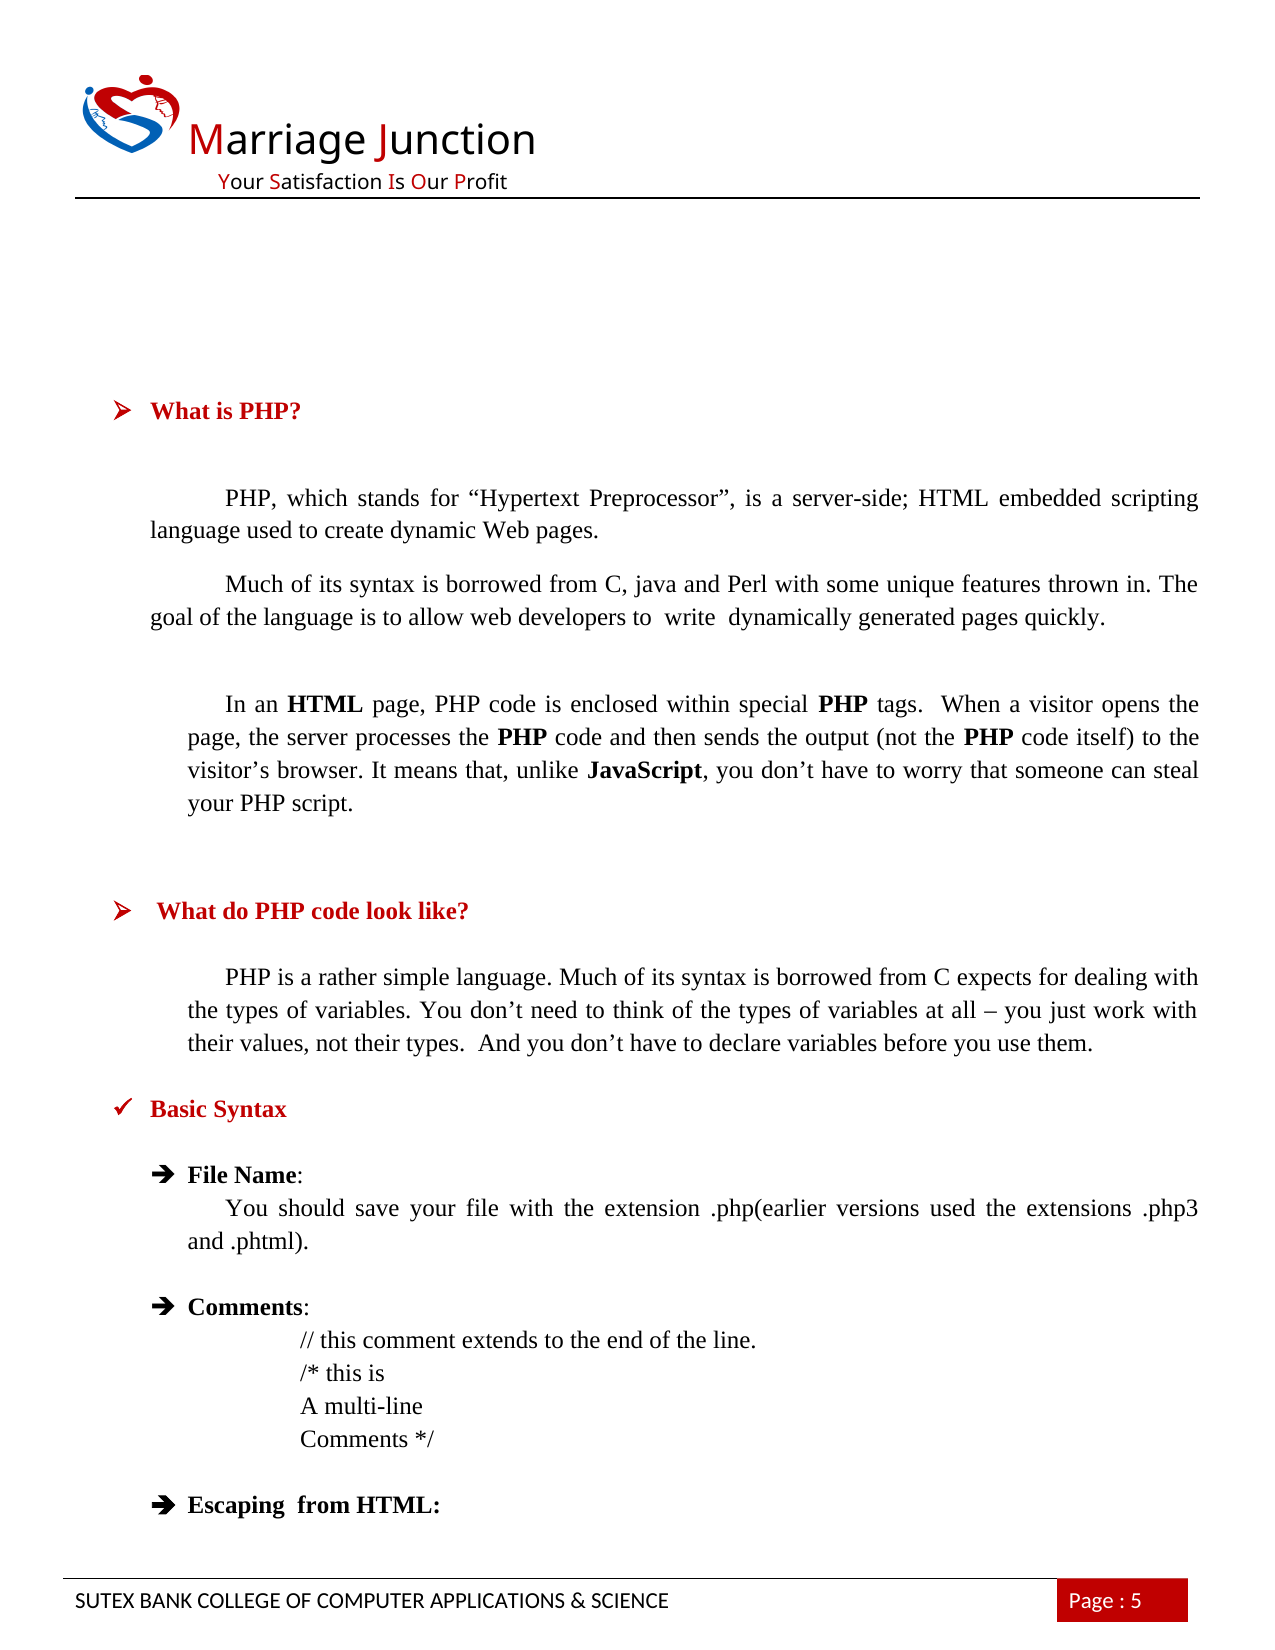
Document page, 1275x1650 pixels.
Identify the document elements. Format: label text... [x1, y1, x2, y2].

list File Name: [150, 1160, 1200, 1189]
picture [75, 75, 188, 155]
list You should save your file with the extension .php(earlier versions used the extensions .php3 and .phtml). [187, 1193, 1200, 1255]
list Comments: [150, 1292, 1200, 1321]
list In an HTML page, PHP code is enclosed within special PHP tags. When a visitor opens the page, the server processes the PHP code and then sends the output (not the PHP code itself) to the visitor’s browser. It means that, unlike JavaScript, you don’t have to worry that someone can steal your PHP script. [187, 689, 1200, 817]
text PHP, which stands for “Hypertext Preprocessor”, is a server-side; HTML embedded scripting language used to create dynamic Web pages. [150, 483, 1200, 544]
list A multi-line [300, 1391, 1200, 1420]
list What is PHP? [112, 396, 1200, 424]
list Comments */ [300, 1424, 1200, 1453]
list Basic Syntax [112, 1094, 1200, 1123]
text Much of its syntax is borrowed from C, java and Perl with some unique features thrown in. The goal of the language is to allow web developers to write dynamically generated pages quickly. [150, 569, 1200, 631]
list // this comment extends to the end of the line. [300, 1325, 1200, 1354]
list What do PHP code look like? [112, 896, 1200, 925]
list /* this is [300, 1358, 1200, 1387]
list Escaping from HTML: [150, 1491, 1200, 1519]
list PHP is a rather simple language. Much of its syntax is borrowed from C expects for dealing with the types of variables. You don’t need to think of the types of variables at all – you just work with their values, not their types. And you don’t have to declare variables before you use them. [187, 962, 1200, 1057]
